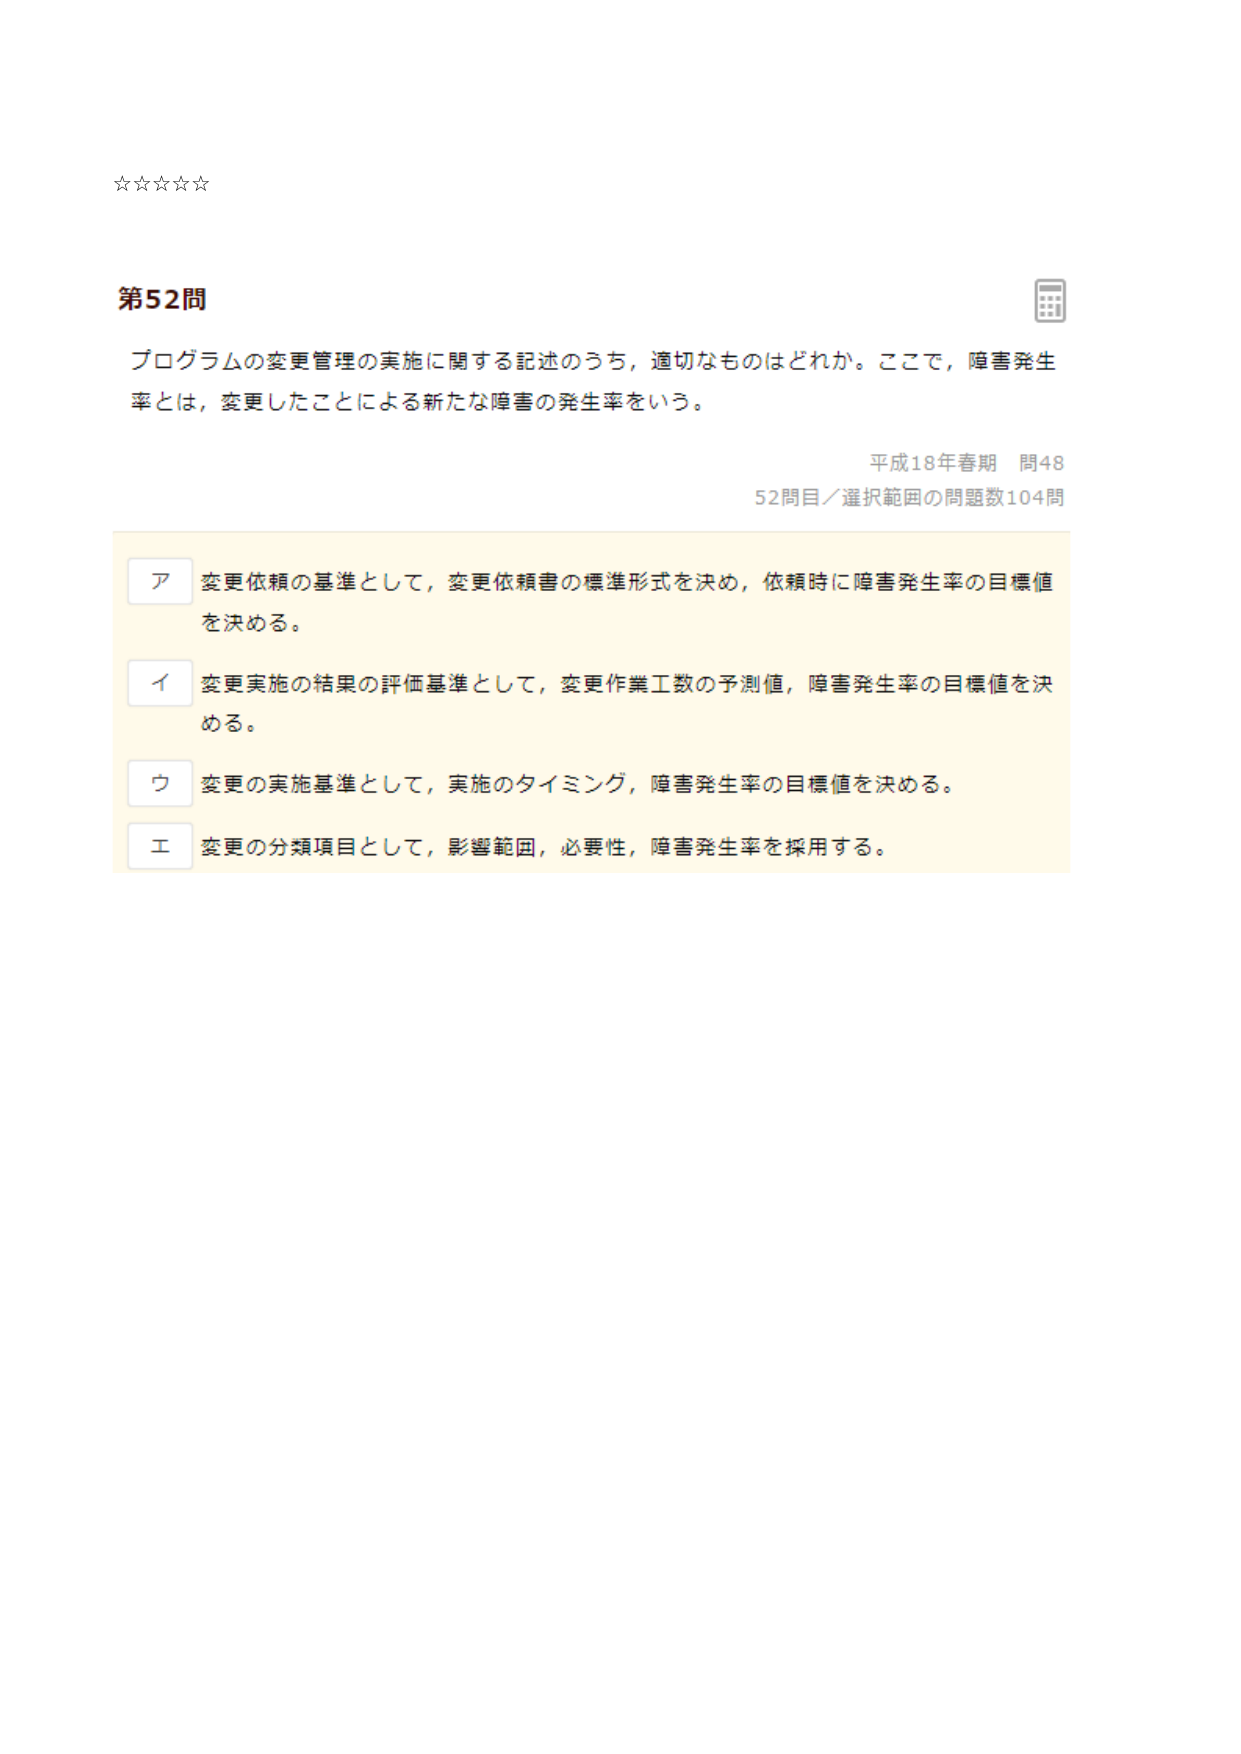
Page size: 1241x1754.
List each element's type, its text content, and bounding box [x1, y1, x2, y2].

picture [112, 277, 1071, 873]
text ☆☆☆☆☆ [112, 164, 1128, 202]
